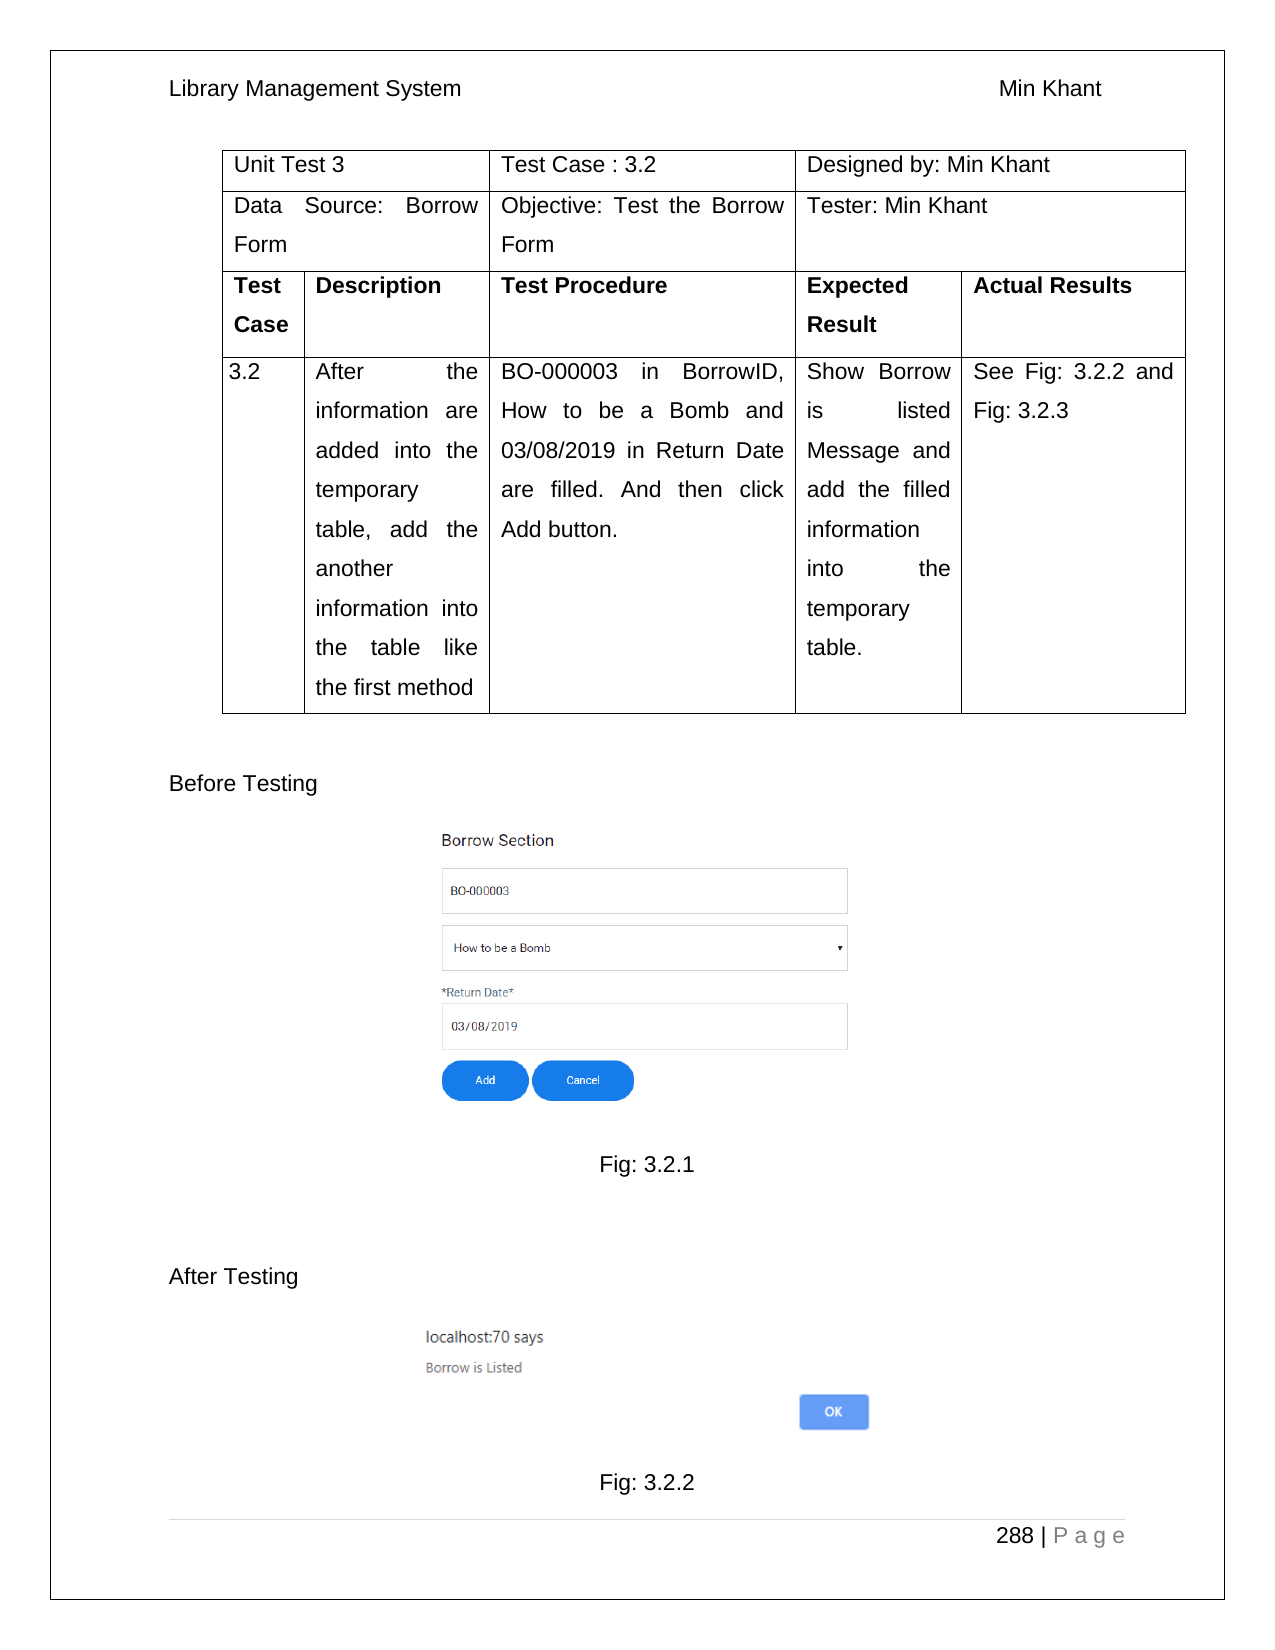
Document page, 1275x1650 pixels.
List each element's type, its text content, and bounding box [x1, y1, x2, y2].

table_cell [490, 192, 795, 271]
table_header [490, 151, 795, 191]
picture [436, 826, 858, 1121]
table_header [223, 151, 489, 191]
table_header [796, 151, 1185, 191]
text Fig: 3.2.1 [169, 1151, 1125, 1177]
text Fig: 3.2.2 [169, 1469, 1125, 1495]
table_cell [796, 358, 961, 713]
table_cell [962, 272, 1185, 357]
text Before Testing [169, 770, 1125, 797]
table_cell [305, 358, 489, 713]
text After Testing [169, 1263, 1125, 1289]
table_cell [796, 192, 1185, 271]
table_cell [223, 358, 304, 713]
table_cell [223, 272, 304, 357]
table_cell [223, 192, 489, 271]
picture [414, 1319, 879, 1440]
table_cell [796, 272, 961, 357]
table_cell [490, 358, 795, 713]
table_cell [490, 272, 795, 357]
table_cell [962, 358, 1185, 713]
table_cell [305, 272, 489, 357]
